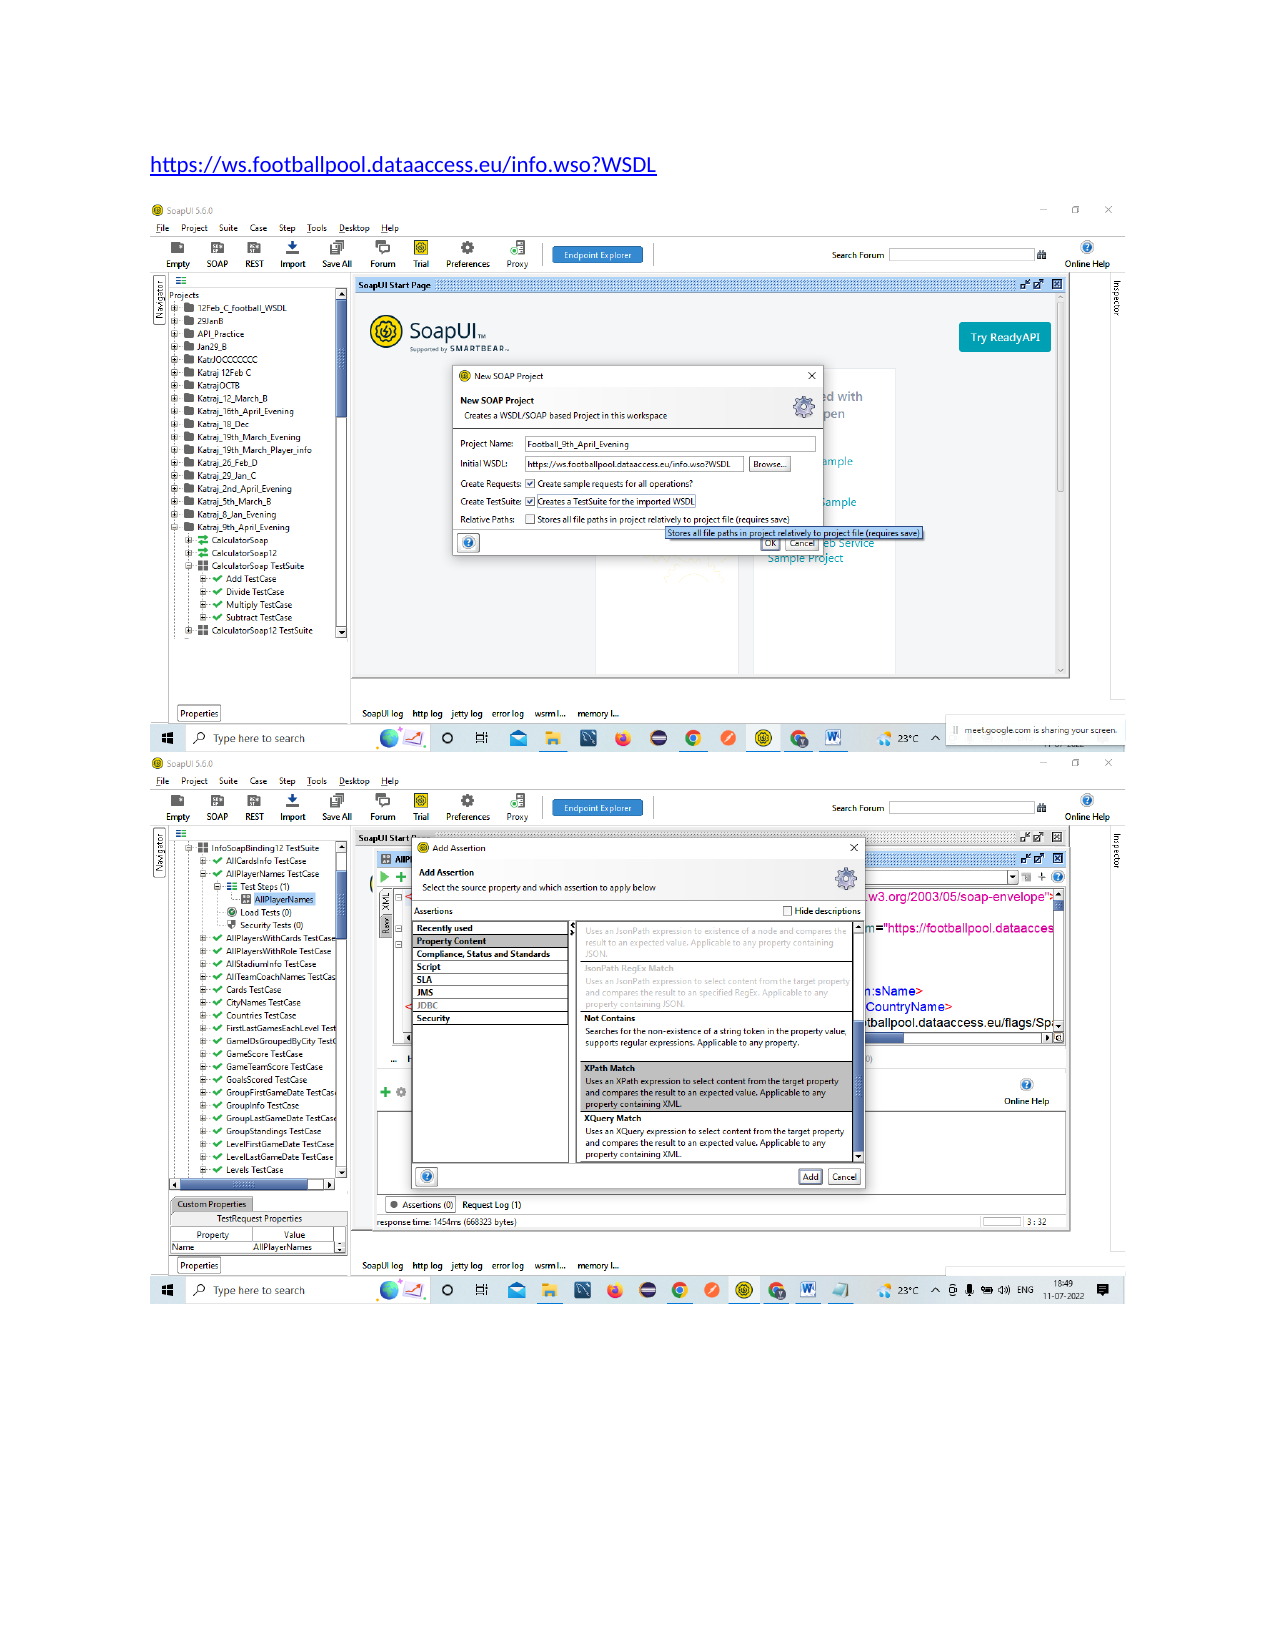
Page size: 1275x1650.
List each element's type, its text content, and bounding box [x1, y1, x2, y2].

picture [150, 203, 1125, 752]
text https://ws.footballpool.dataaccess.eu/info.wso?WSDL [150, 150, 1125, 178]
picture [150, 755, 1125, 1304]
